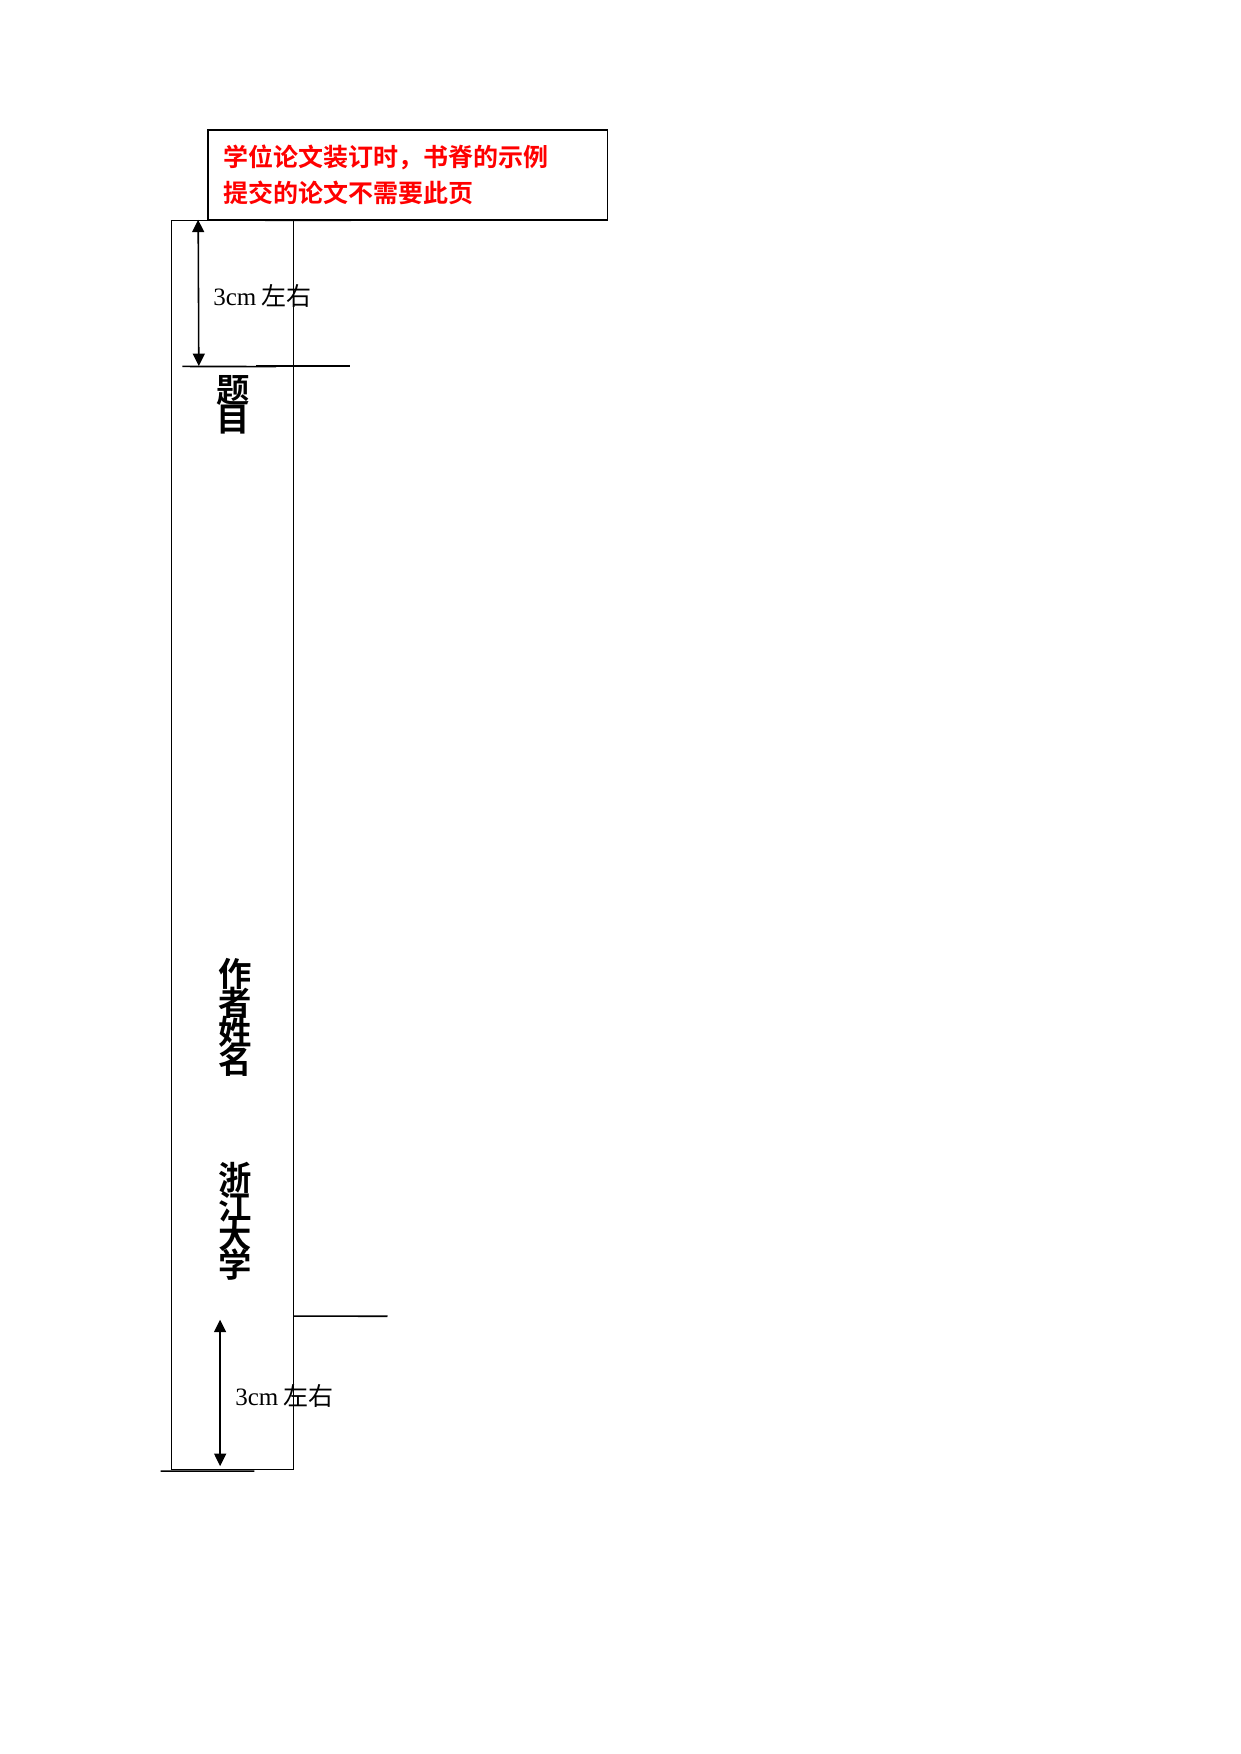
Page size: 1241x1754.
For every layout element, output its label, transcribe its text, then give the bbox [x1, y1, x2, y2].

table_header 题 目 作 者 姓 名 浙 江 大 学 [172, 221, 293, 1469]
